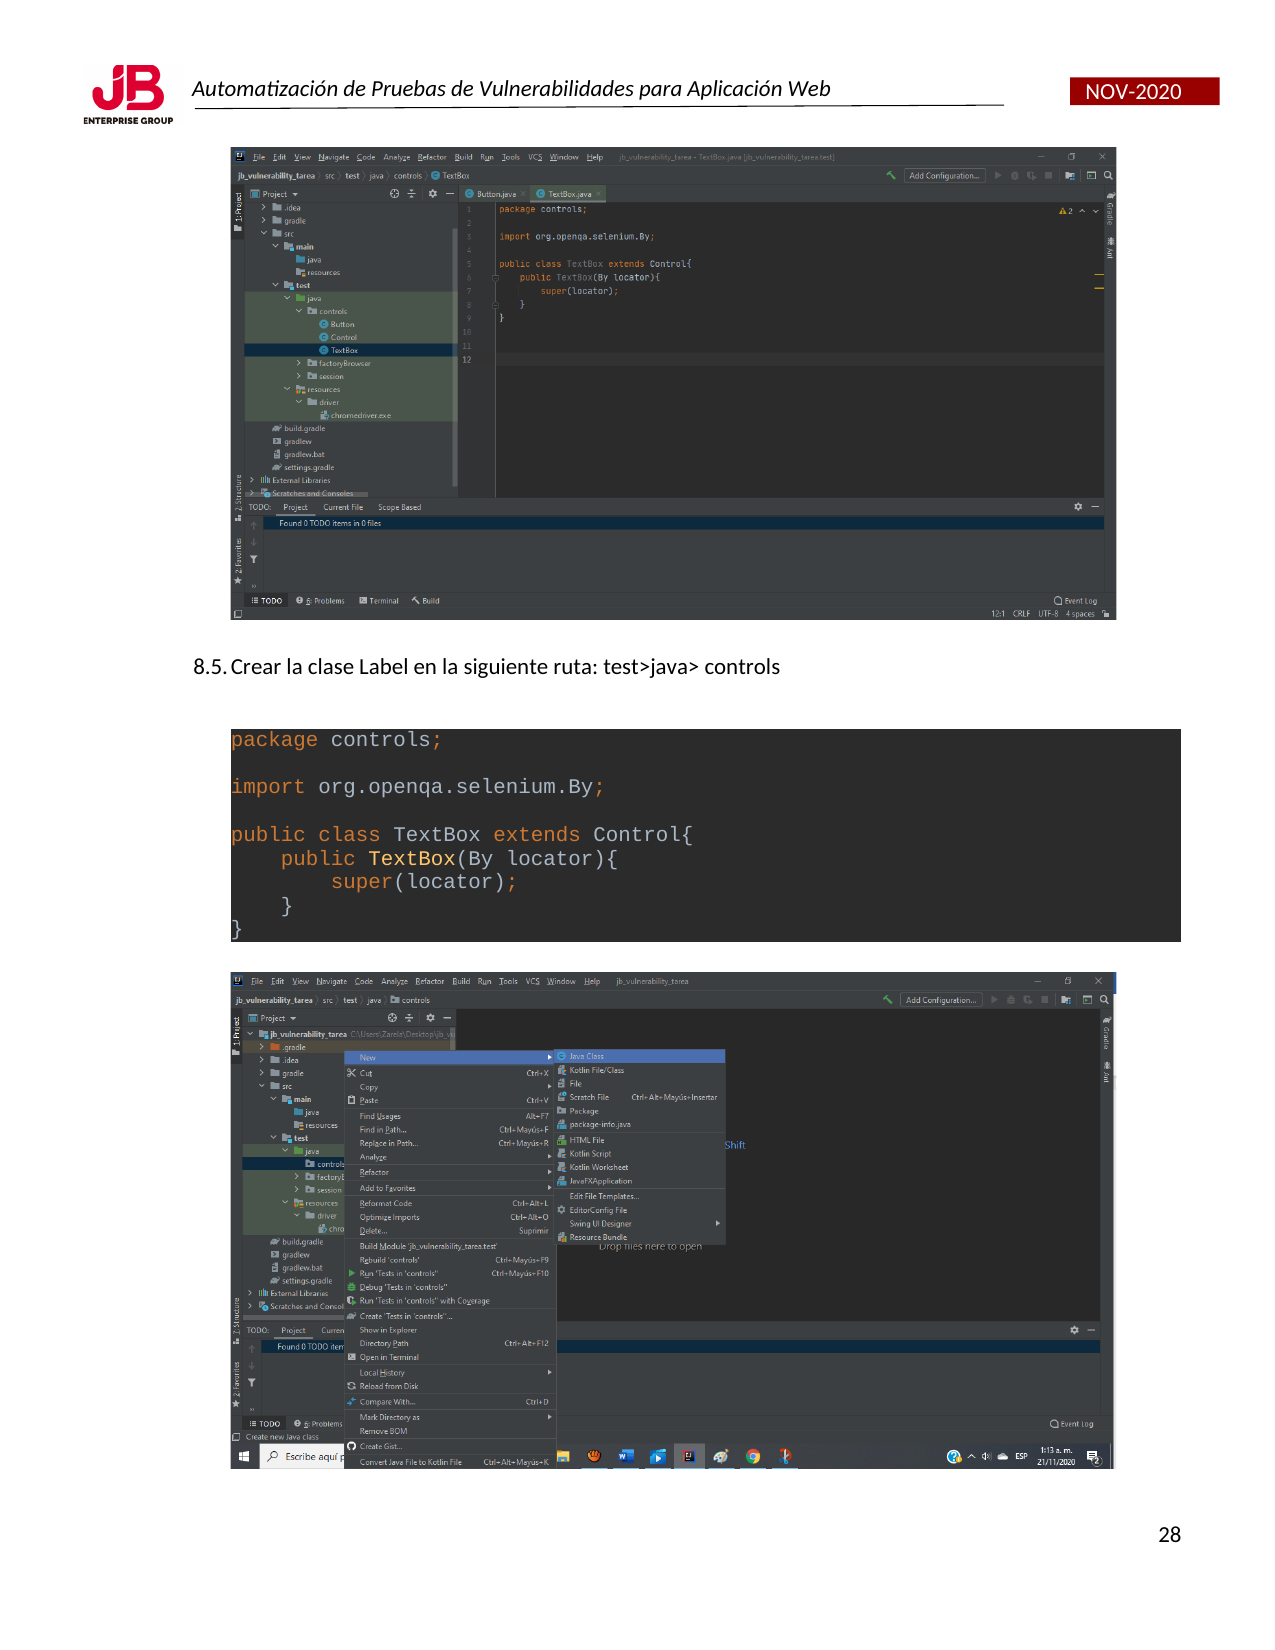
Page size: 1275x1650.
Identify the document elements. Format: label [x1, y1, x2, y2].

picture [230, 972, 1117, 1469]
picture [230, 147, 1117, 620]
picture [83, 65, 186, 124]
